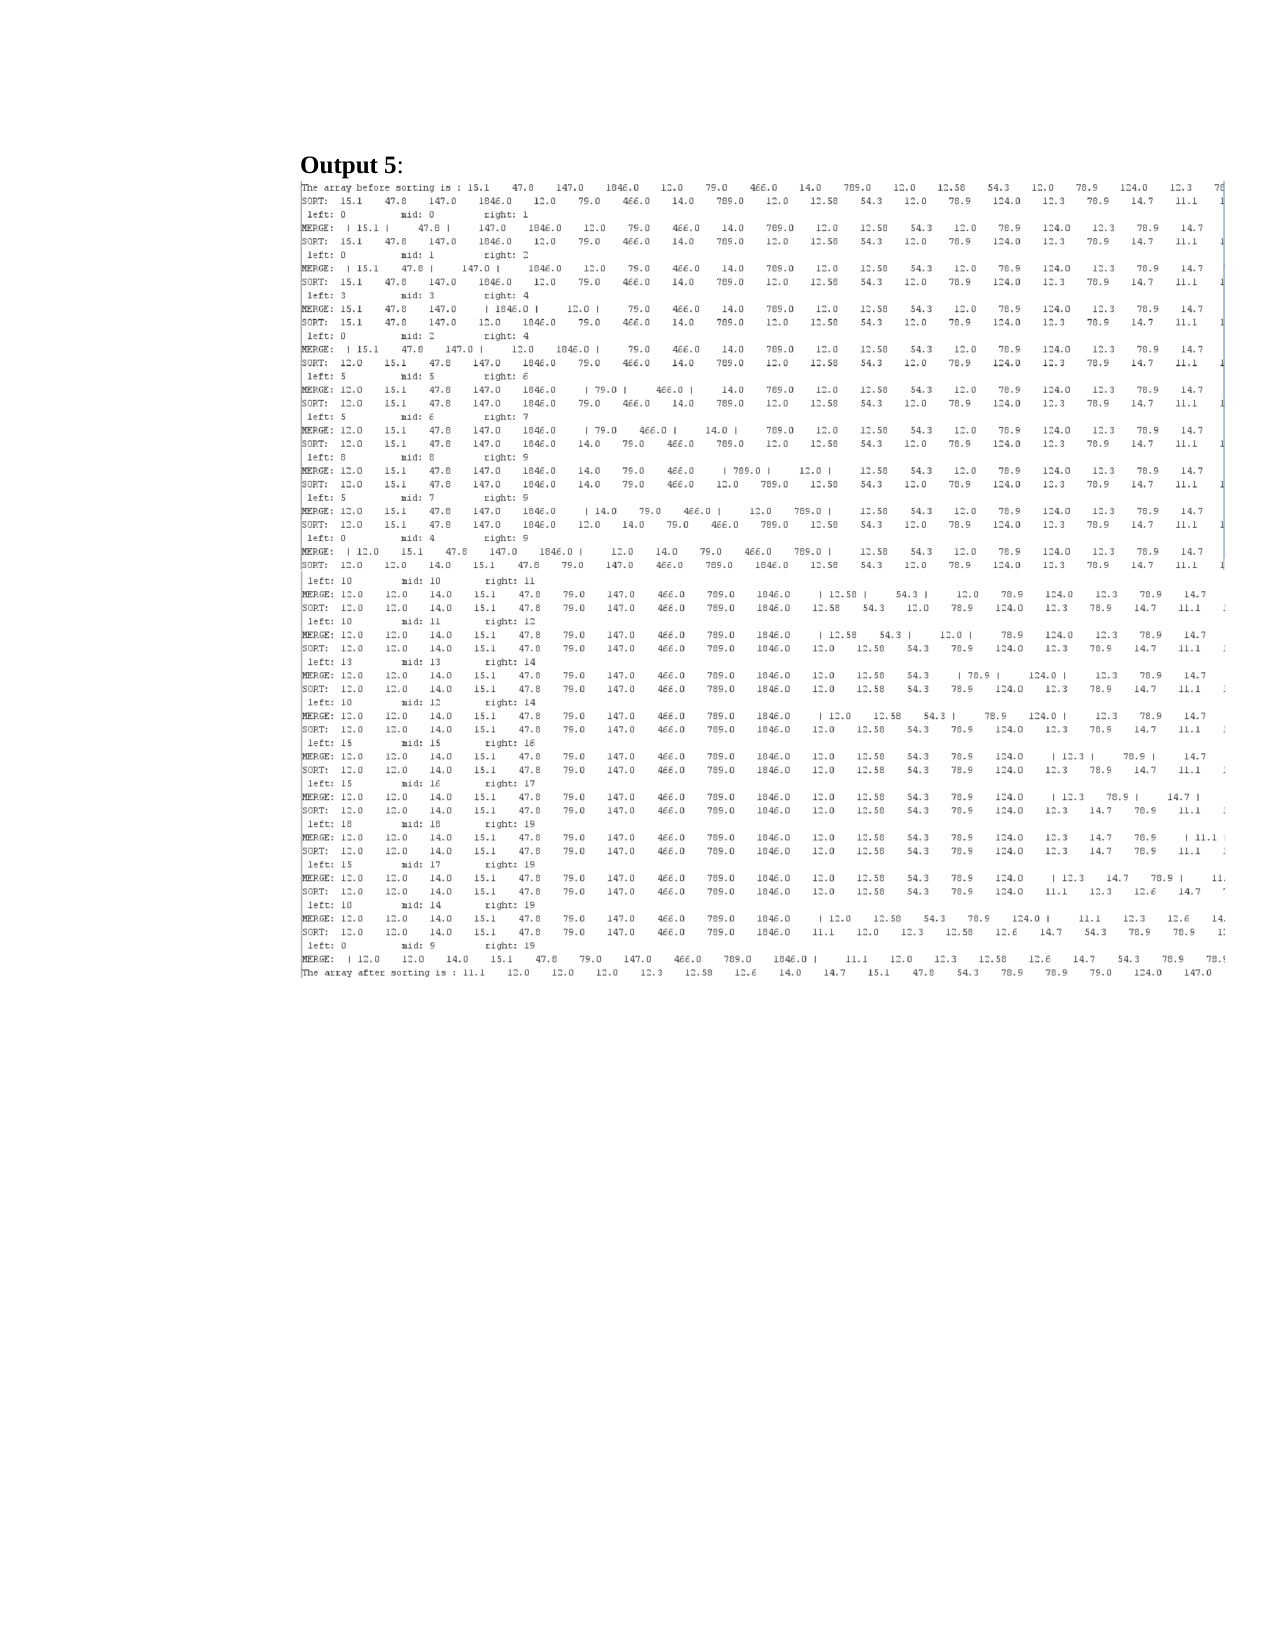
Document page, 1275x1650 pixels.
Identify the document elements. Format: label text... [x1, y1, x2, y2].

picture [300, 571, 1225, 978]
picture [300, 181, 1226, 570]
list Output 5: [300, 150, 1125, 179]
